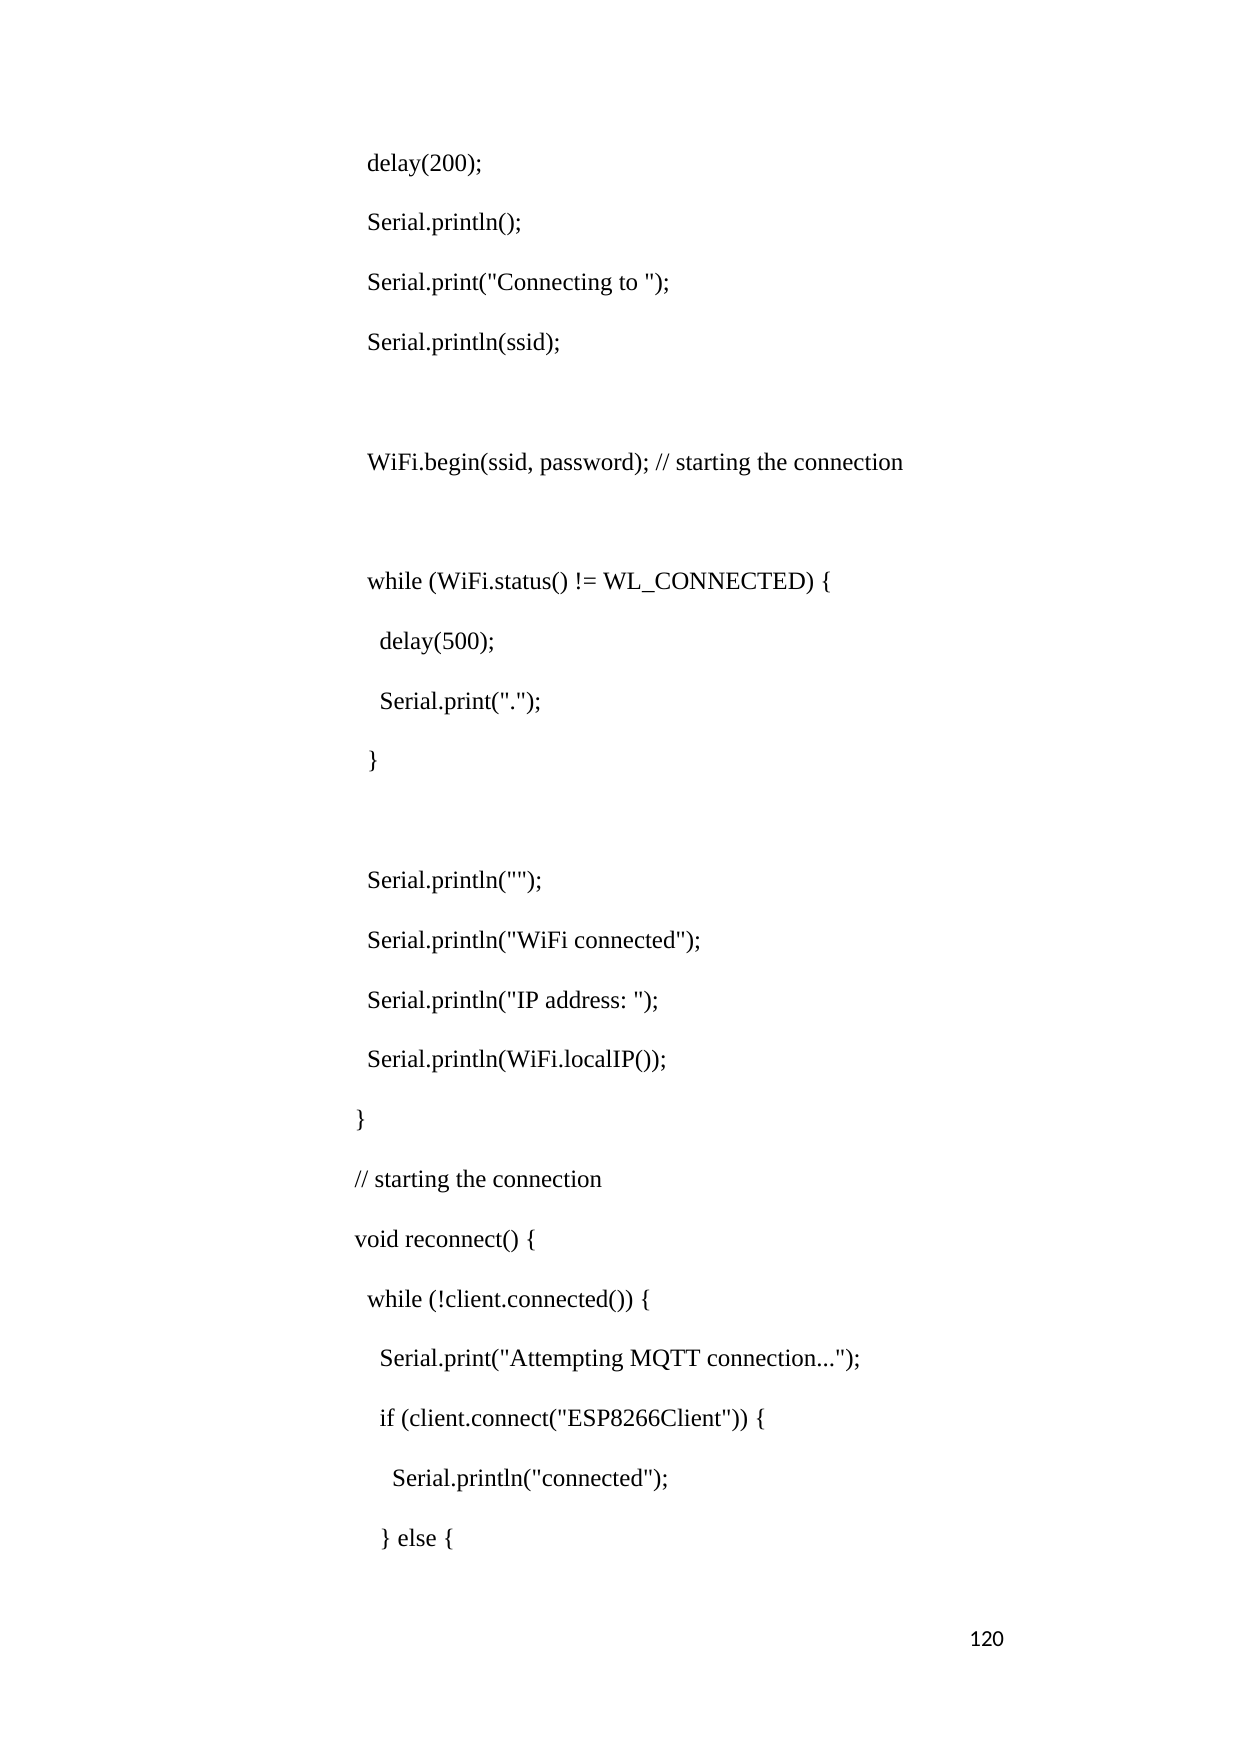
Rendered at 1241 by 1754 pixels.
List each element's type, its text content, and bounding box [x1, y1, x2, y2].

text if (client.connect("ESP8266Client")) { [354, 1403, 1004, 1432]
text while (WiFi.status() != WL_CONNECTED) { [354, 566, 1004, 595]
text Serial.println(WiFi.localIP()); [354, 1044, 1004, 1073]
text delay(500); [354, 626, 1004, 655]
text Serial.println("IP address: "); [354, 985, 1004, 1013]
text Serial.println(ssid); [354, 327, 1004, 356]
text delay(200); [354, 148, 1004, 176]
text while (!client.connected()) { [354, 1284, 1004, 1312]
text Serial.println("connected"); [354, 1463, 1004, 1492]
text } [354, 1104, 1004, 1133]
text WiFi.begin(ssid, password); // starting the connection [354, 447, 1004, 475]
text Serial.print("."); [354, 686, 1004, 714]
text Serial.print("Attempting MQTT connection..."); [354, 1343, 1004, 1372]
text Serial.println("WiFi connected"); [354, 925, 1004, 954]
text Serial.println(); [354, 207, 1004, 236]
text } else { [354, 1523, 1004, 1552]
text Serial.println(""); [354, 865, 1004, 894]
text } [354, 746, 1004, 774]
text Serial.print("Connecting to "); [354, 267, 1004, 296]
text // starting the connection [354, 1164, 1004, 1193]
text void reconnect() { [354, 1224, 1004, 1253]
